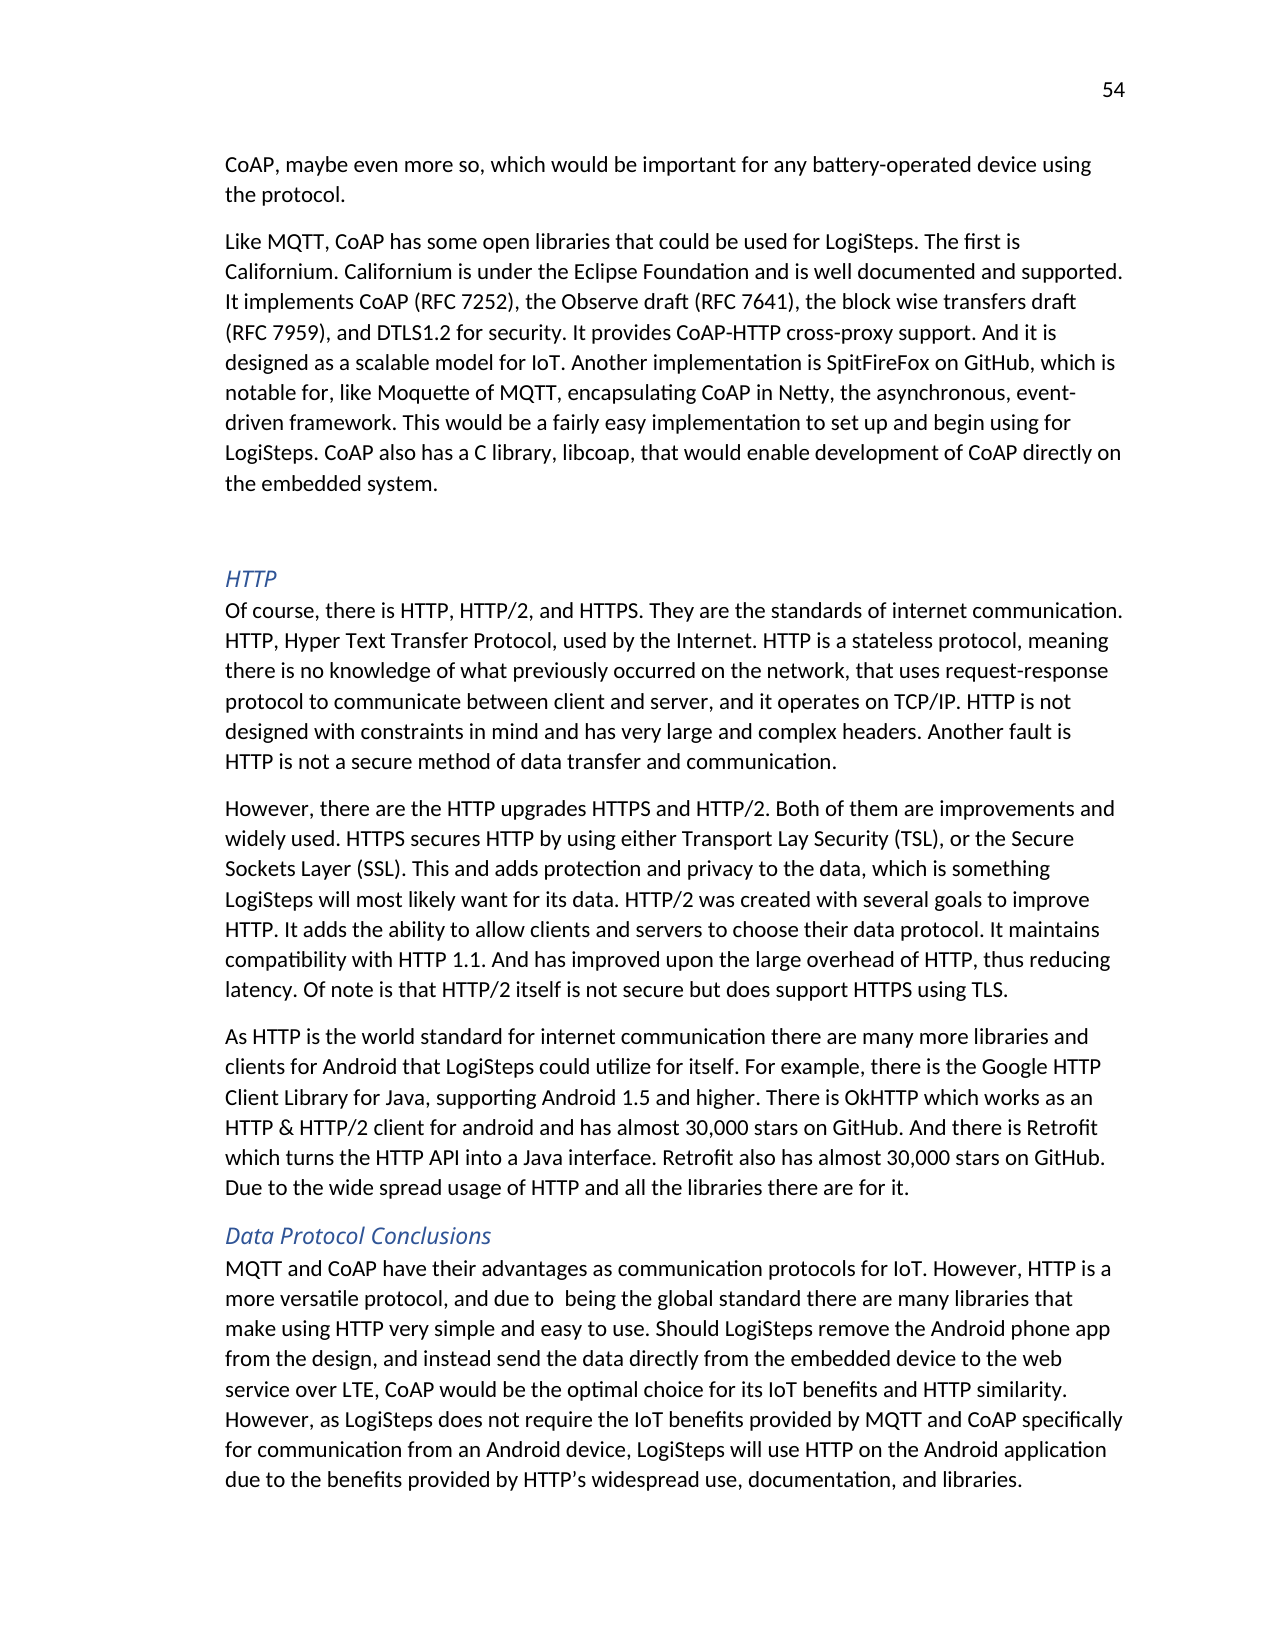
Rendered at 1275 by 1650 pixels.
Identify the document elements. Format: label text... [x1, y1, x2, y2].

subtitle Data Protocol Conclusions [225, 1220, 1125, 1251]
subtitle HTTP [225, 562, 1125, 594]
text MQTT and CoAP have their advantages as communication protocols for IoT. However, HTTP is a more versatile protocol, and due to being the global standard there are many libraries that make using HTTP very simple and easy to use. Should LogiSteps remove the Android phone app from the design, and instead send the data directly from the embedded device to the web service over LTE, CoAP would be the optimal choice for its IoT benefits and HTTP similarity. However, as LogiSteps does not require the IoT benefits provided by MQTT and CoAP specifically for communication from an Android device, LogiSteps will use HTTP on the Android application due to the benefits provided by HTTP’s widespread use, documentation, and libraries. [225, 1254, 1125, 1493]
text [225, 150, 1125, 208]
text As HTTP is the world standard for internet communication there are many more libraries and clients for Android that LogiSteps could utilize for itself. For example, there is the Google HTTP Client Library for Java, supporting Android 1.5 and higher. There is OkHTTP which works as an HTTP & HTTP/2 client for android and has almost 30,000 stars on GitHub. And there is Retrofit which turns the HTTP API into a Java interface. Retrofit also has almost 30,000 stars on GitHub. Due to the wide spread usage of HTTP and all the libraries there are for it. [225, 1022, 1125, 1201]
text Like MQTT, CoAP has some open libraries that could be used for LogiSteps. The first is Californium. Californium is under the Eclipse Foundation and is well documented and supported. It implements CoAP (RFC 7252), the Observe draft (RFC 7641), the block wise transfers draft (RFC 7959), and DTLS1.2 for security. It provides CoAP-HTTP cross-proxy support. And it is designed as a scalable model for IoT. Another implementation is SpitFireFox on GitHub, which is notable for, like Moquette of MQTT, encapsulating CoAP in Netty, the asynchronous, event-driven framework. This would be a fairly easy implementation to set up and begin using for LogiSteps. CoAP also has a C library, libcoap, that would enable development of CoAP directly on the embedded system. [225, 227, 1125, 497]
text Of course, there is HTTP, HTTP/2, and HTTPS. They are the standards of internet communication. HTTP, Hyper Text Transfer Protocol, used by the Internet. HTTP is a stateless protocol, meaning there is no knowledge of what previously occurred on the network, that uses request-response protocol to communicate between client and server, and it operates on TCP/IP. HTTP is not designed with constraints in mind and has very large and complex headers. Another fault is HTTP is not a secure method of data transfer and communication. [225, 596, 1125, 775]
text However, there are the HTTP upgrades HTTPS and HTTP/2. Both of them are improvements and widely used. HTTPS secures HTTP by using either Transport Lay Security (TSL), or the Secure Sockets Layer (SSL). This and adds protection and privacy to the data, which is something LogiSteps will most likely want for its data. HTTP/2 was created with several goals to improve HTTP. It adds the ability to allow clients and servers to choose their data protocol. It maintains compatibility with HTTP 1.1. And has improved upon the large overhead of HTTP, thus reducing latency. Of note is that HTTP/2 itself is not secure but does support HTTPS using TLS. [225, 794, 1125, 1003]
